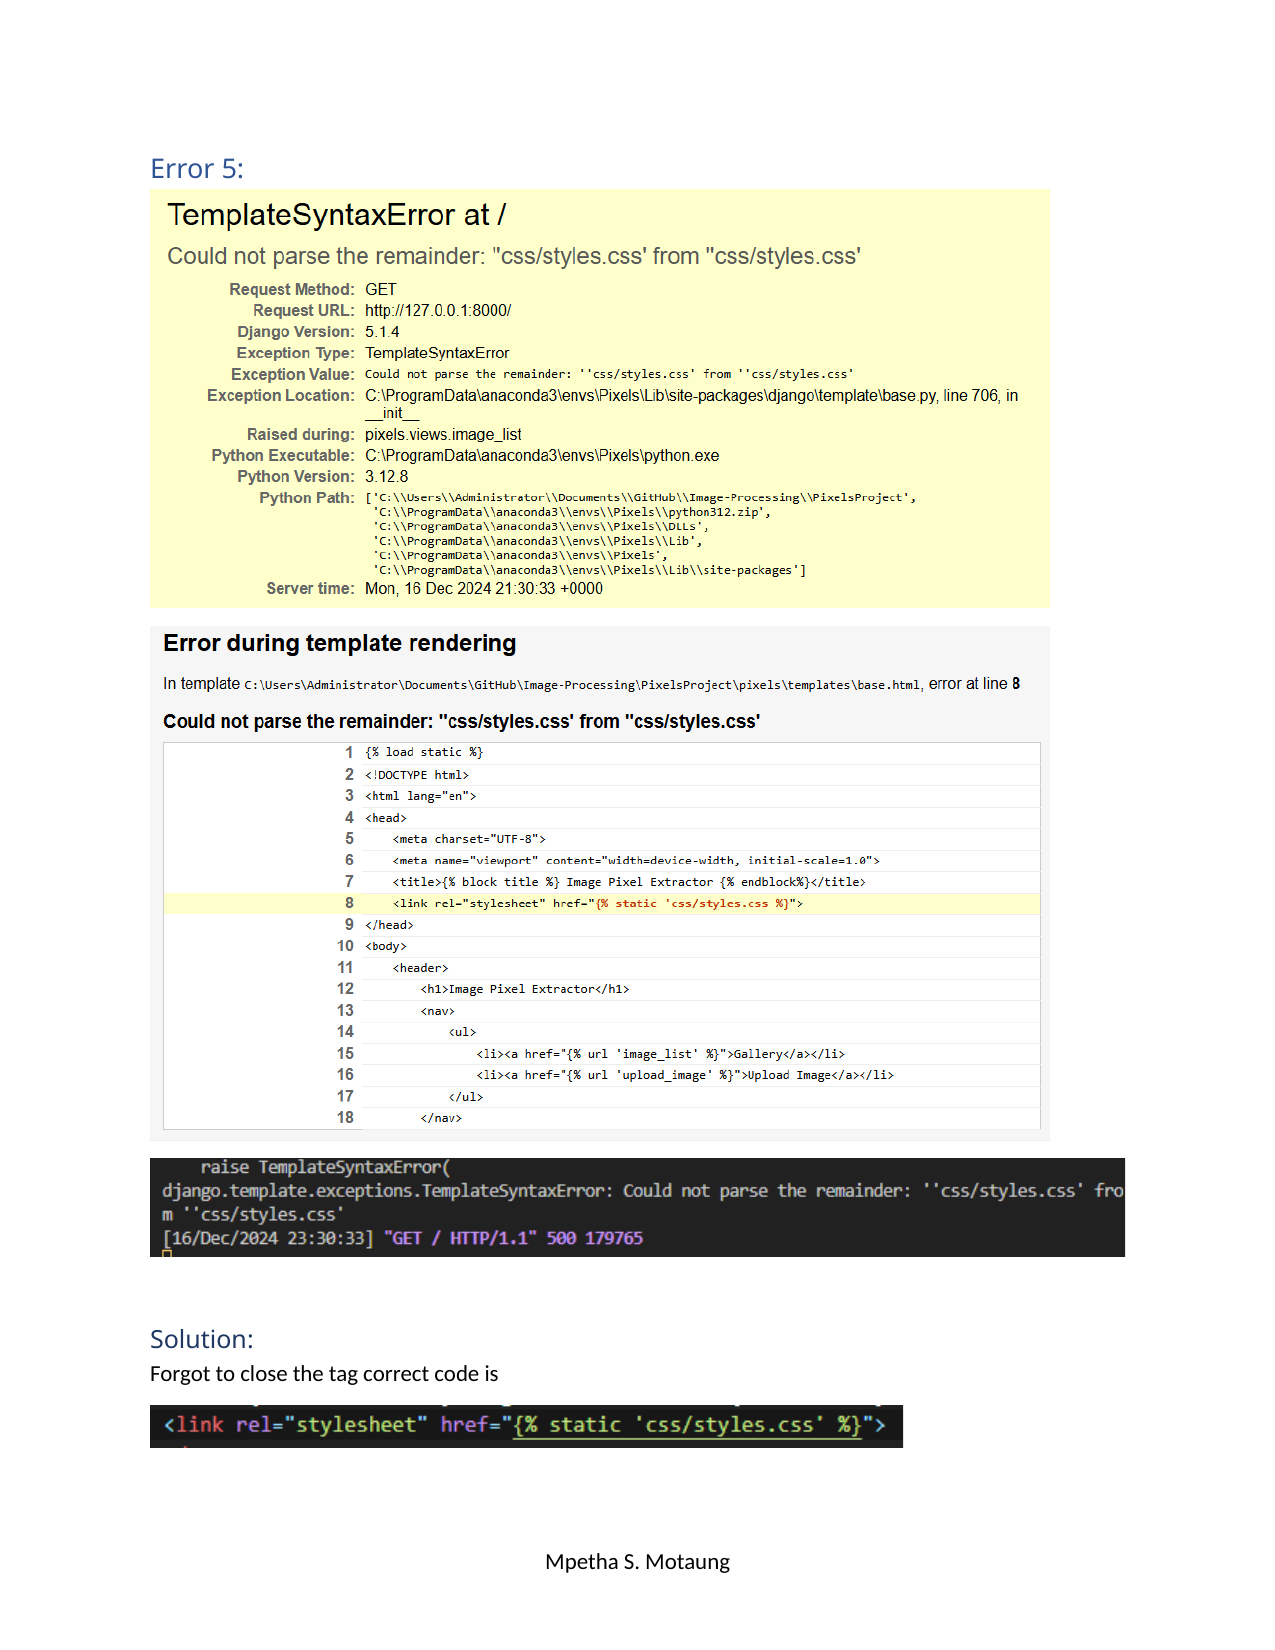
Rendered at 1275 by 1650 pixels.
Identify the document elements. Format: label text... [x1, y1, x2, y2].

picture [150, 189, 1050, 608]
text Forgot to close the tag correct code is [150, 1359, 1125, 1387]
subtitle Solution: [150, 1322, 1125, 1356]
picture [150, 1158, 1125, 1257]
subtitle Error 5: [150, 150, 1125, 187]
picture [150, 626, 1050, 1141]
picture [150, 1405, 904, 1448]
